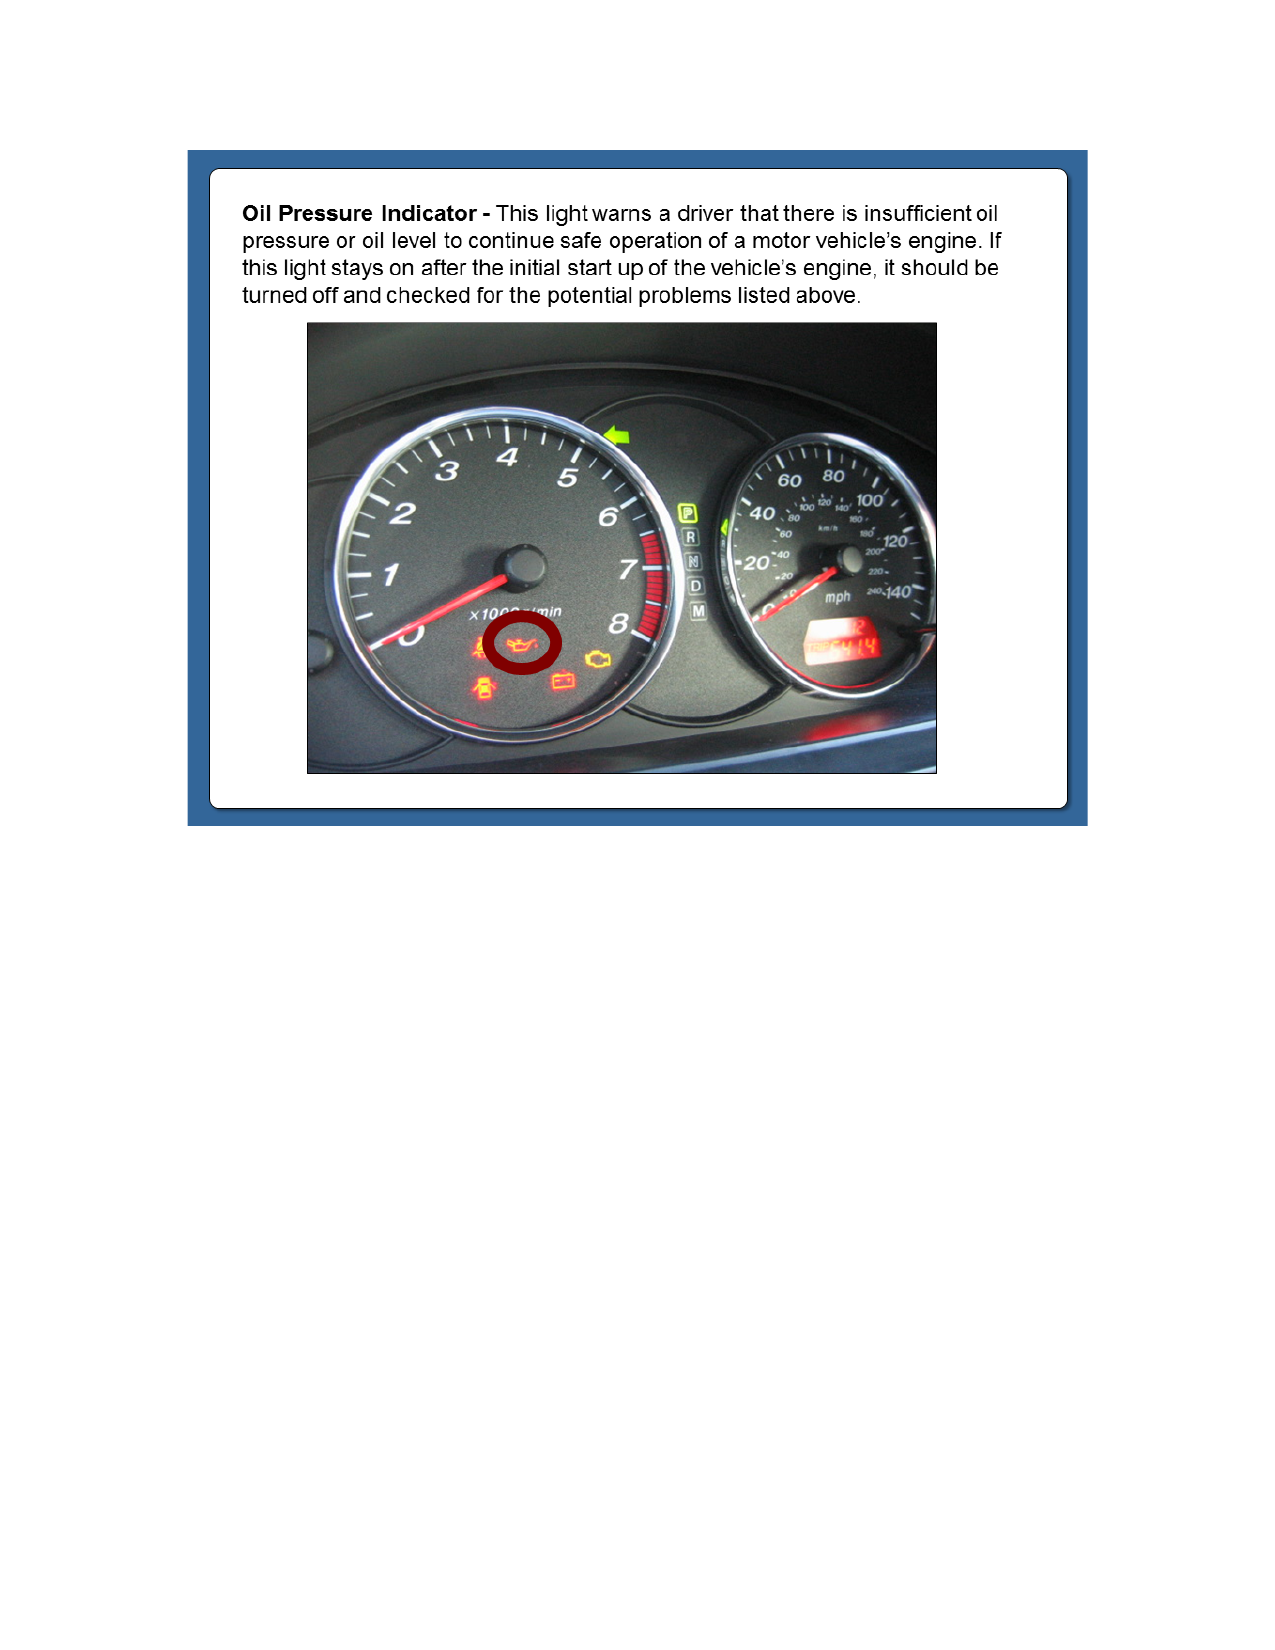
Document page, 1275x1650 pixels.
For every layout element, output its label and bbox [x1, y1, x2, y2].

picture [187, 150, 1088, 826]
